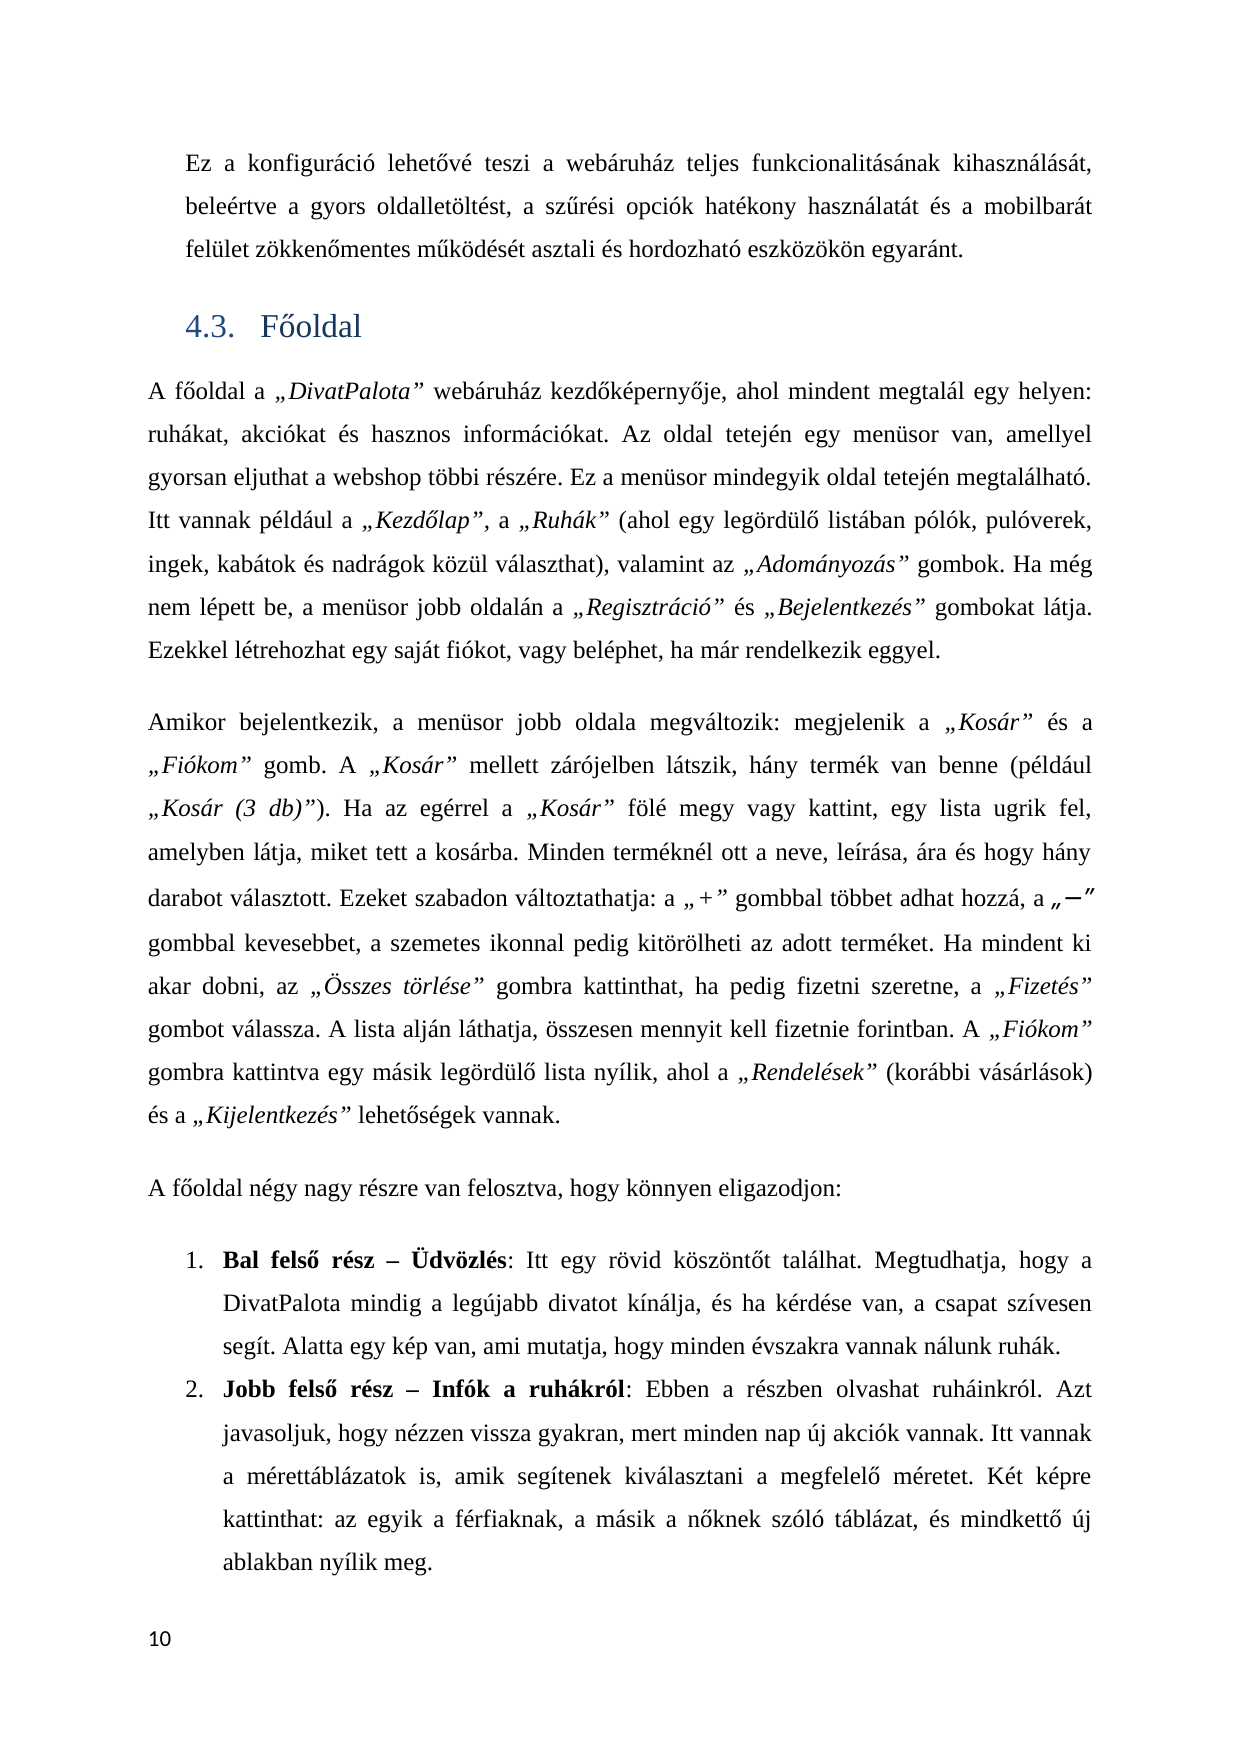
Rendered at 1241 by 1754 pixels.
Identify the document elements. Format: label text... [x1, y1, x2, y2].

text Ez a konfiguráció lehetővé teszi a webáruház teljes funkcionalitásának kihasználását, beleértve a gyors oldalletöltést, a szűrési opciók hatékony használatát és a mobilbarát felület zökkenőmentes működését asztali és hordozható eszközökön egyaránt. [185, 148, 1093, 263]
list Bal felső rész – Üdvözlés: Itt egy rövid köszöntőt találhat. Megtudhatja, hogy a DivatPalota mindig a legújabb divatot kínálja, és ha kérdése van, a csapat szívesen segít. Alatta egy kép van, ami mutatja, hogy minden évszakra vannak nálunk ruhák. [185, 1245, 1093, 1360]
list Jobb felső rész – Infók a ruhákról: Ebben a részben olvashat ruháinkról. Azt javasoljuk, hogy nézzen vissza gyakran, mert minden nap új akciók vannak. Itt vannak a mérettáblázatok is, amik segítenek kiválasztani a megfelelő méretet. Két képre kattinthat: az egyik a férfiaknak, a másik a nőknek szóló táblázat, és mindkettő új ablakban nyílik meg. [185, 1374, 1093, 1576]
text Amikor bejelentkezik, a menüsor jobb oldala megváltozik: megjelenik a „Kosár” és a „Fiókom” gomb. A „Kosár” mellett zárójelben látszik, hány termék van benne (például „Kosár (3 db)”). Ha az egérrel a „Kosár” fölé megy vagy kattint, egy lista ugrik fel, amelyben látja, miket tett a kosárba. Minden terméknél ott a neve, leírása, ára és hogy hány darabot választott. Ezeket szabadon változtathatja: a „+” gombbal többet adhat hozzá, a gombbal kevesebbet, a szemetes ikonnal pedig kitörölheti az adott terméket. Ha mindent ki akar dobni, az „Összes törlése” gombra kattinthat, ha pedig fizetni szeretne, a „Fizetés” gombot válassza. A lista alján láthatja, összesen mennyit kell fizetnie forintban. A „Fiókom” gombra kattintva egy másik legördülő lista nyílik, ahol a „Rendelések” (korábbi vásárlások) és a „Kijelentkezés” lehetőségek vannak. [148, 707, 1093, 1129]
text A főoldal négy nagy részre van felosztva, hogy könnyen eligazodjon: [148, 1173, 1093, 1202]
text A főoldal a „DivatPalota” webáruház kezdőképernyője, ahol mindent megtalál egy helyen: ruhákat, akciókat és hasznos információkat. Az oldal tetején egy menüsor van, amellyel gyorsan eljuthat a webshop többi részére. Ez a menüsor mindegyik oldal tetején megtalálható. Itt vannak például a „Kezdőlap”, a „Ruhák” (ahol egy legördülő listában pólók, pulóverek, ingek, kabátok és nadrágok közül választhat), valamint az „Adományozás” gombok. Ha még nem lépett be, a menüsor jobb oldalán a „Regisztráció” és „Bejelentkezés” gombokat látja. Ezekkel létrehozhat egy saját fiókot, vagy beléphet, ha már rendelkezik eggyel. [148, 376, 1093, 664]
subtitle Főoldal [185, 306, 1093, 344]
